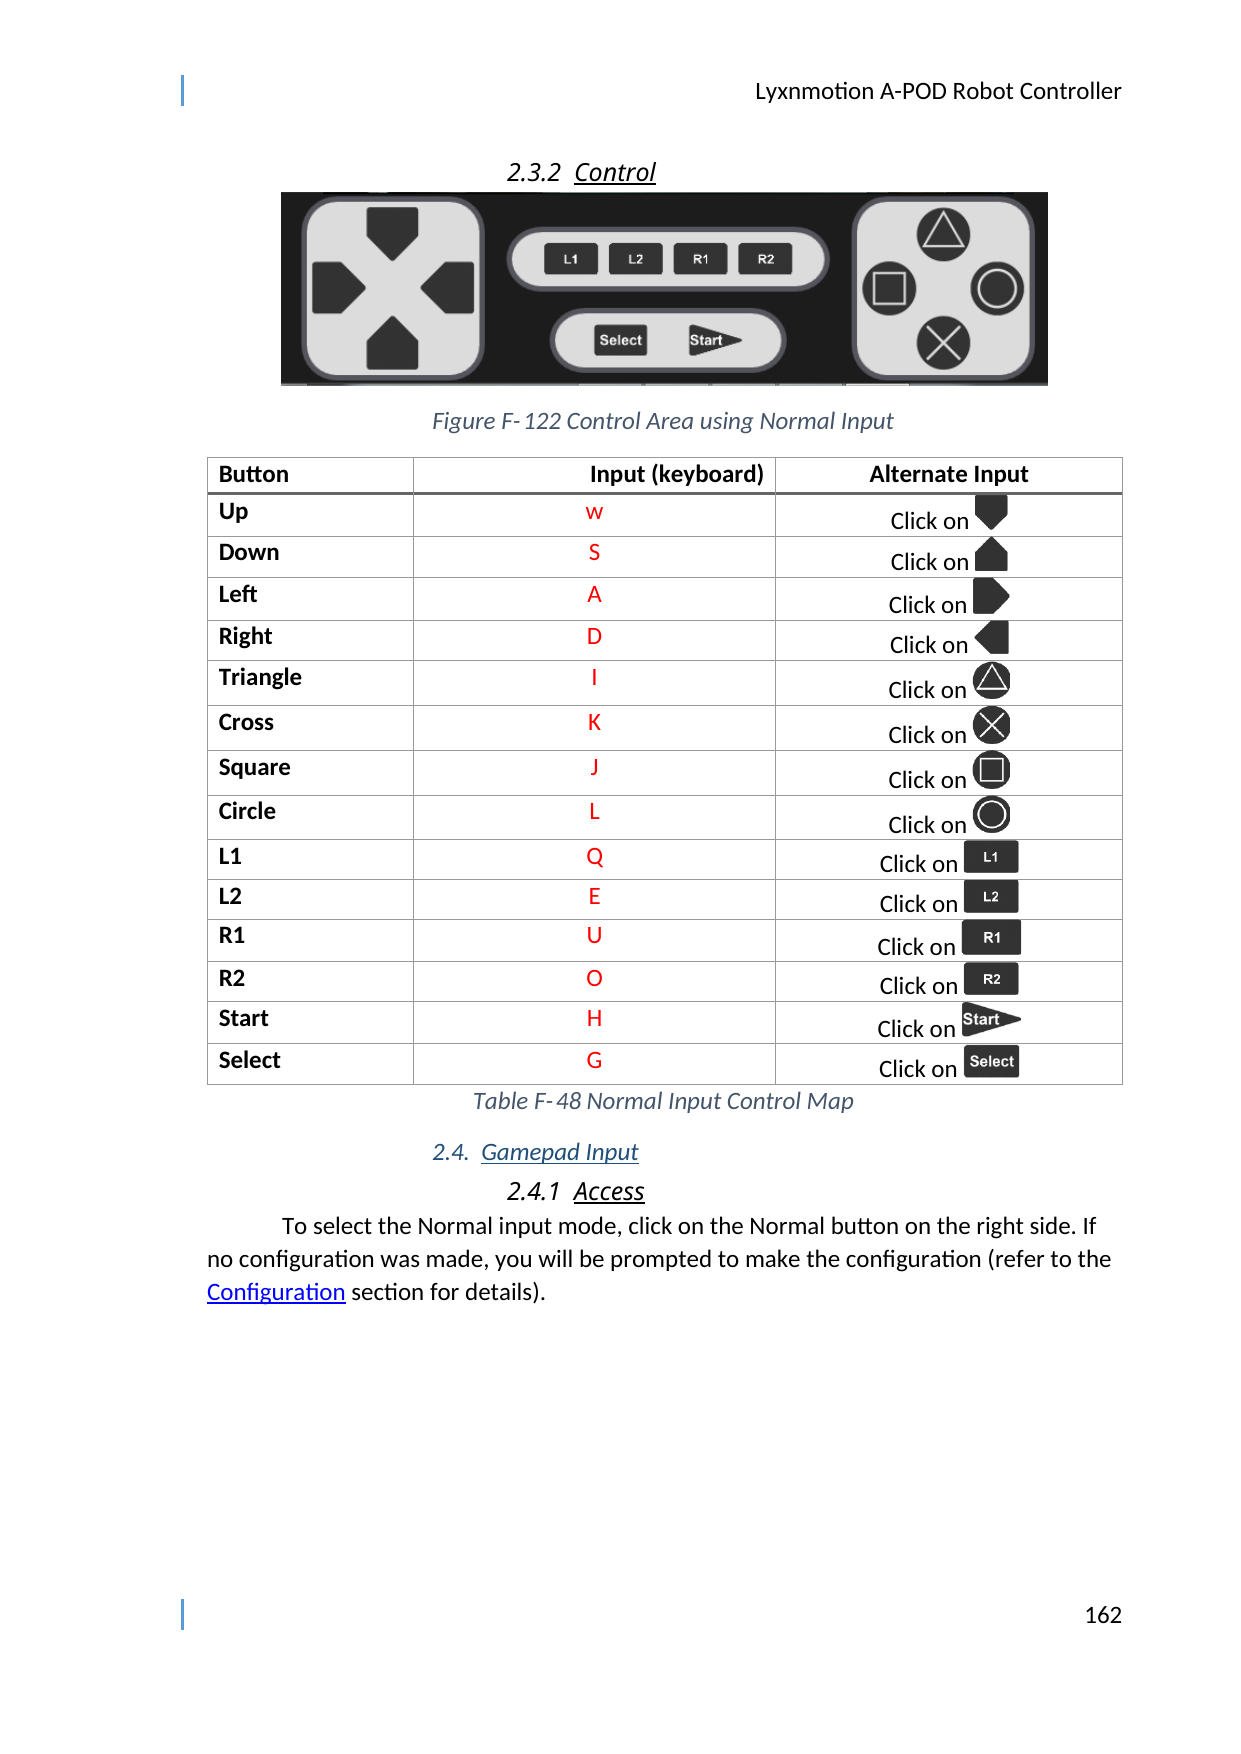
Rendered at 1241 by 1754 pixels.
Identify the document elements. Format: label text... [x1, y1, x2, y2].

subtitle Access [507, 1173, 1122, 1208]
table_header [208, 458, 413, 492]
picture [281, 191, 1048, 387]
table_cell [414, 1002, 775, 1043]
picture [961, 919, 1022, 955]
picture [974, 620, 1009, 654]
picture [975, 536, 1008, 571]
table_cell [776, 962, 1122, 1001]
picture [972, 750, 1010, 789]
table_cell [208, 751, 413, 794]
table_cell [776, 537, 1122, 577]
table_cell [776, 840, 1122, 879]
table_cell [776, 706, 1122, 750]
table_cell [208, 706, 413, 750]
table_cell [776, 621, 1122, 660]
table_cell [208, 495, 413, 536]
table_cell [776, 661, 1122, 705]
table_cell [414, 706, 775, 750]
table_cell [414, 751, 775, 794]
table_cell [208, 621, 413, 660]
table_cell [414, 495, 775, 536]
picture [973, 577, 1010, 614]
picture [975, 495, 1008, 530]
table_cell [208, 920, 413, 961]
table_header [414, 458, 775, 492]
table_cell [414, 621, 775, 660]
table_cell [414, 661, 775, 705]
picture [963, 1044, 1020, 1078]
picture [963, 880, 1019, 913]
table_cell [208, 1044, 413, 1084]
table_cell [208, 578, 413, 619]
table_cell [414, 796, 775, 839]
picture [961, 1001, 1022, 1037]
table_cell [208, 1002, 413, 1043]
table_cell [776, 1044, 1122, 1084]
subtitle Gamepad Input [432, 1136, 1122, 1167]
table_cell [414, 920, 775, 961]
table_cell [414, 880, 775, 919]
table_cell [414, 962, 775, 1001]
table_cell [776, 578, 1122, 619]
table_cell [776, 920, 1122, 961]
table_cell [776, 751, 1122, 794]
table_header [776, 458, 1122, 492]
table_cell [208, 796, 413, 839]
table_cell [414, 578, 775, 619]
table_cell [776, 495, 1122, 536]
picture [963, 840, 1019, 873]
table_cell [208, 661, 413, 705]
picture [972, 706, 1010, 744]
picture [972, 795, 1010, 833]
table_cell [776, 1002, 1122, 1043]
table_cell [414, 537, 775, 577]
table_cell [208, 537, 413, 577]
text To select the Normal input mode, click on the Normal button on the right side. If no configuration was made, you will be prompted to make the configuration (refer to the Configuration section for details). [207, 1210, 1122, 1307]
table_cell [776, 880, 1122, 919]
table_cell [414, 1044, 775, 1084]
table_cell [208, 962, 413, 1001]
picture [972, 661, 1010, 699]
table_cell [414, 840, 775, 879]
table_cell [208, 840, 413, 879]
picture [963, 962, 1019, 995]
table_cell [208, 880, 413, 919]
subtitle Control [507, 155, 1122, 189]
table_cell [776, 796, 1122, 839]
